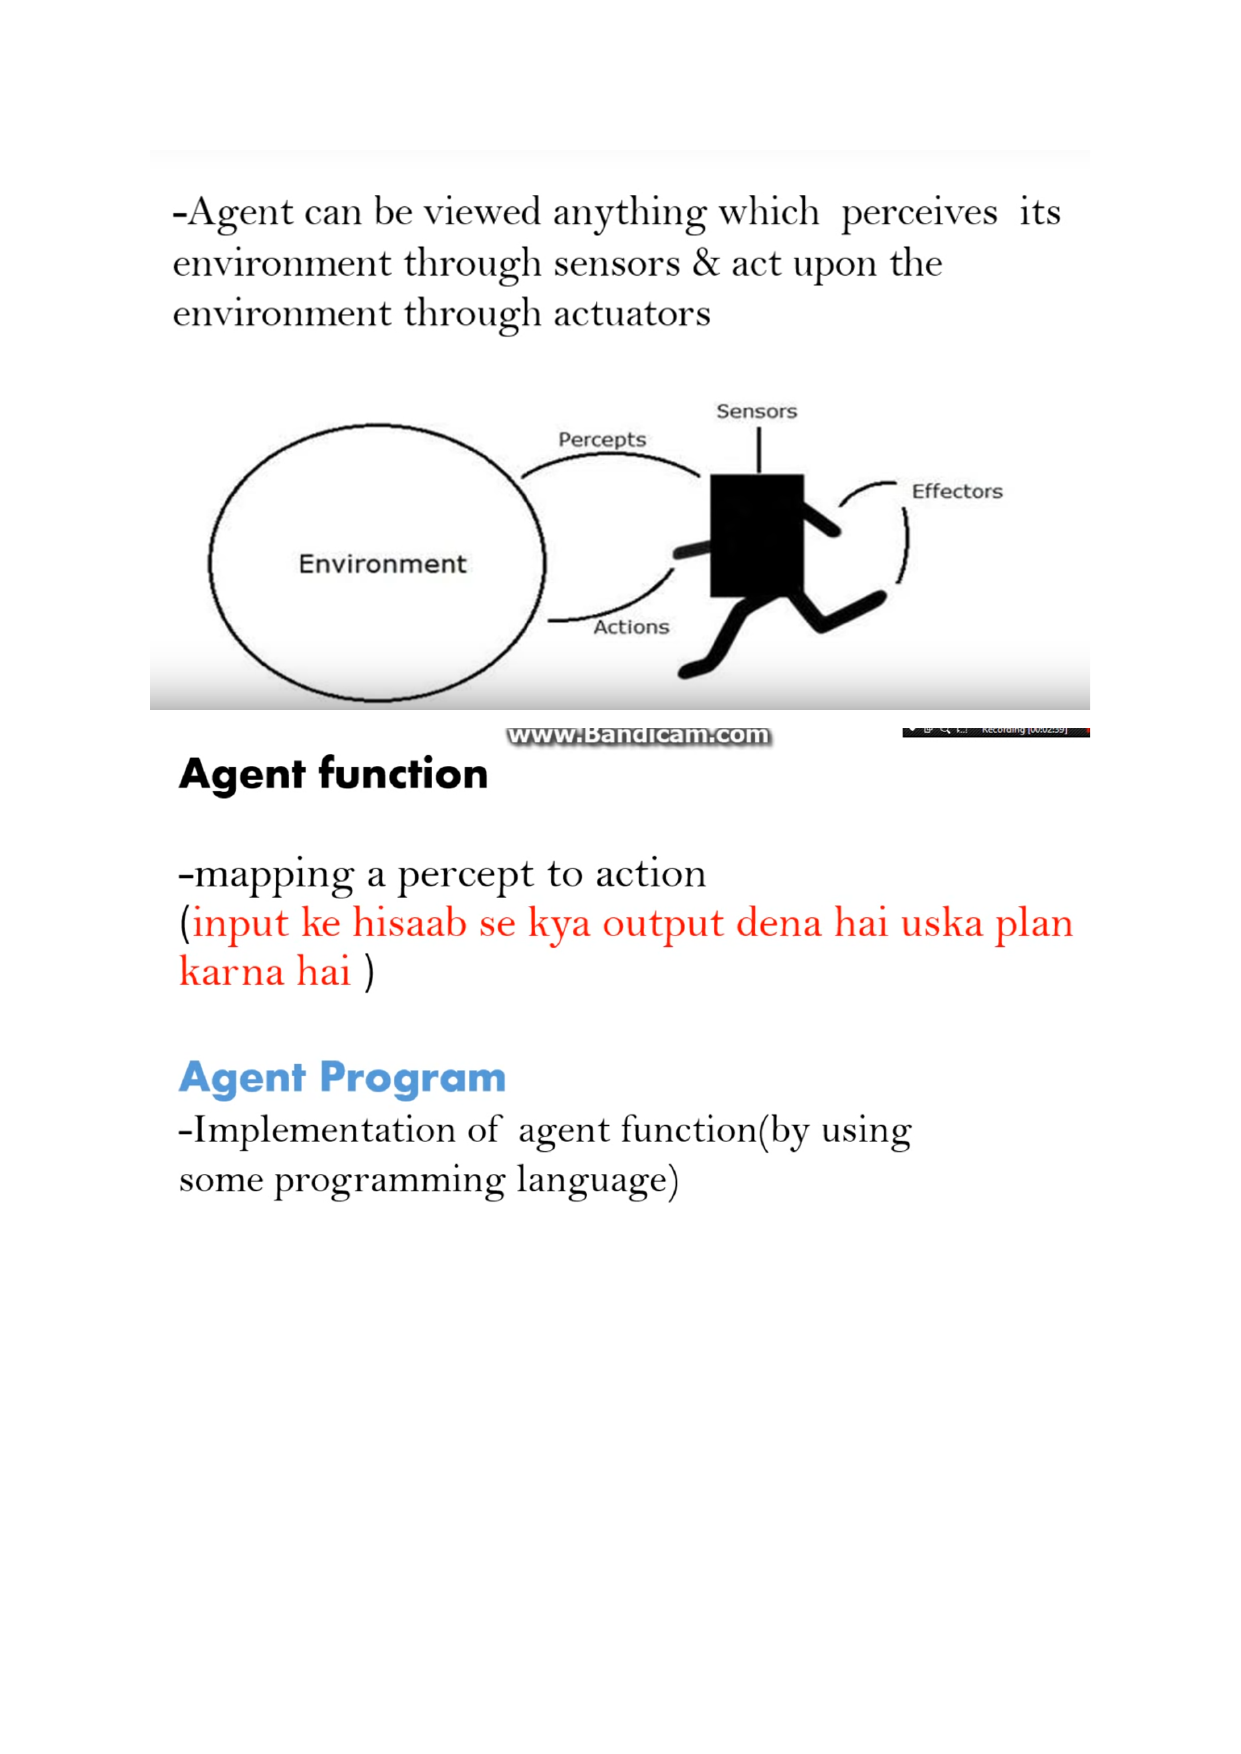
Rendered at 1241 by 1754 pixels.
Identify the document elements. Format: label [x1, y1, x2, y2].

picture [150, 728, 1091, 1230]
picture [150, 150, 1091, 710]
